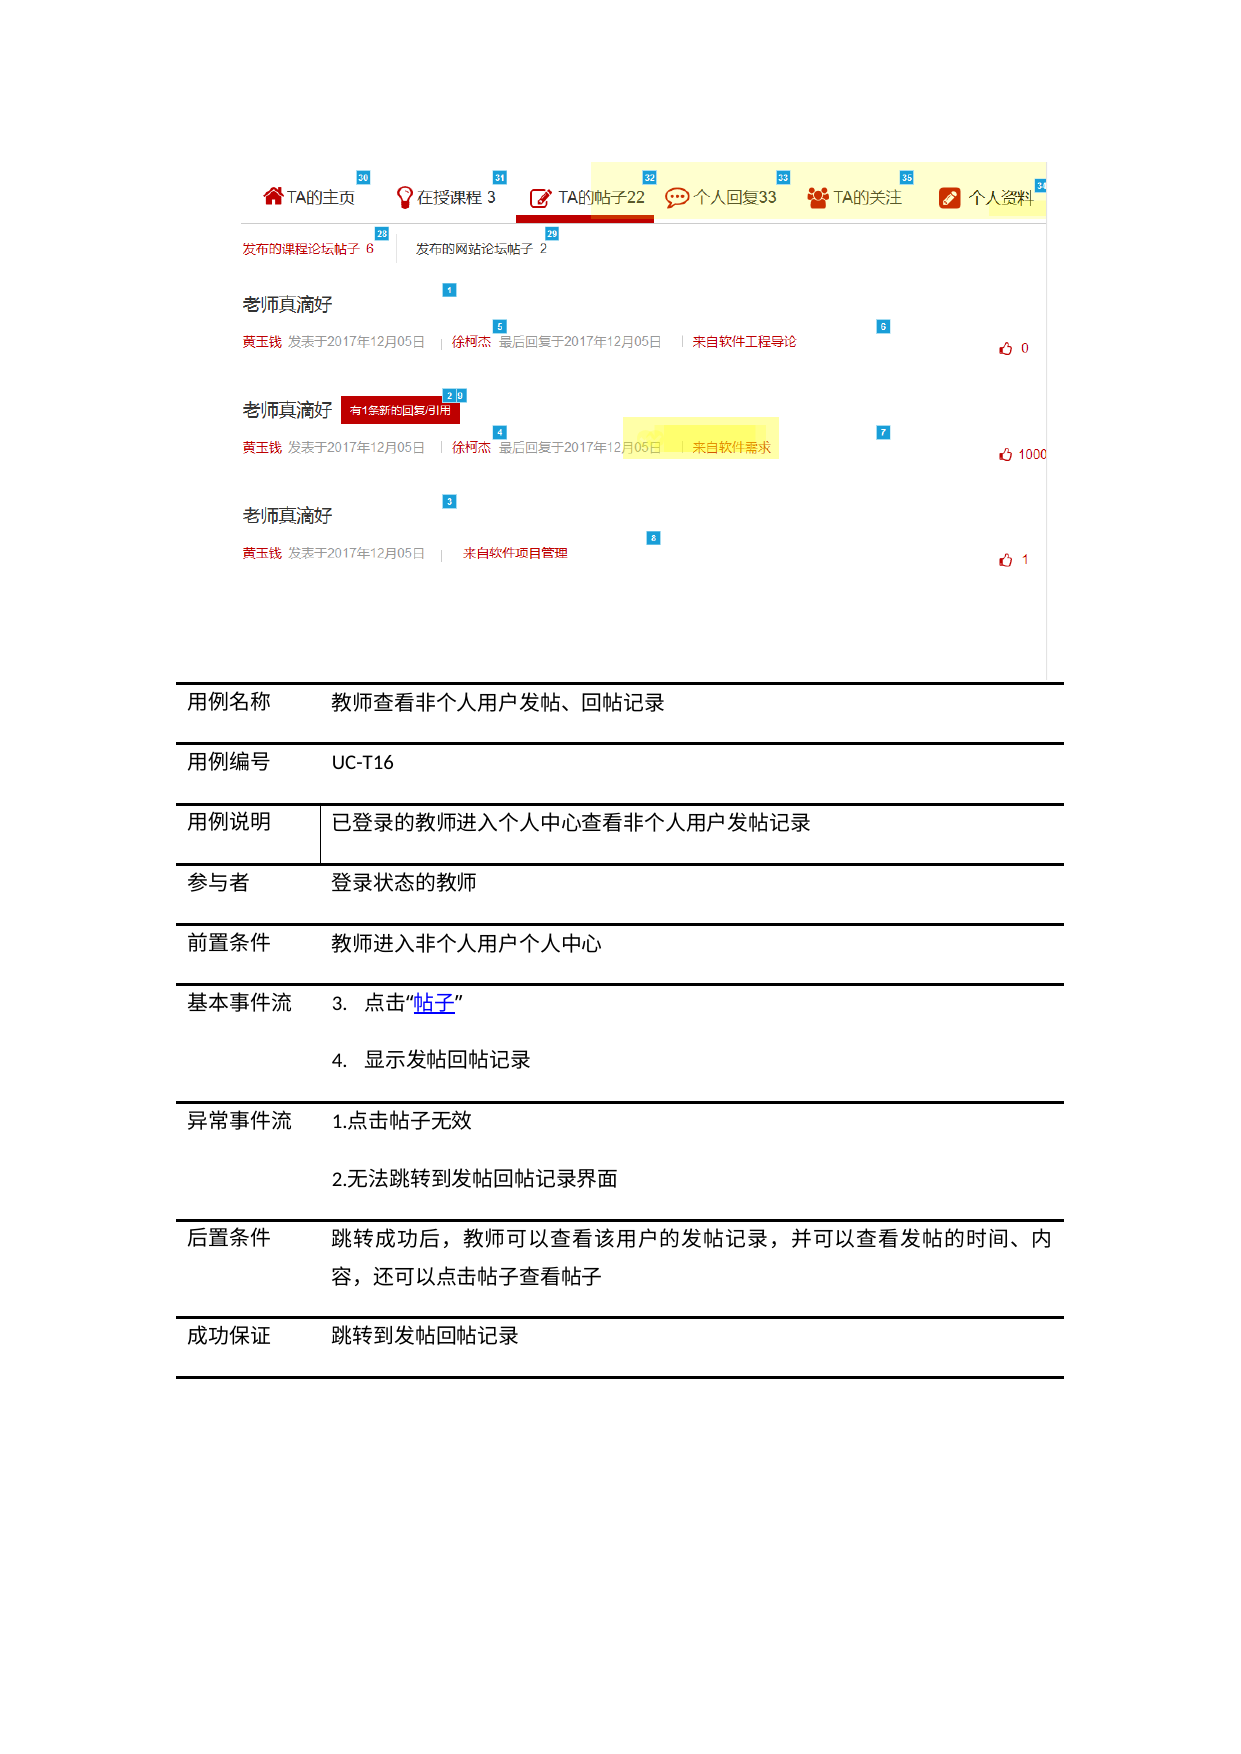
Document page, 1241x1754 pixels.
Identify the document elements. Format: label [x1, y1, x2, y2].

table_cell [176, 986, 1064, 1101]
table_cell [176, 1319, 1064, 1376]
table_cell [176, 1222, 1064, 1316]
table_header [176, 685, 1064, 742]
picture [187, 162, 1048, 680]
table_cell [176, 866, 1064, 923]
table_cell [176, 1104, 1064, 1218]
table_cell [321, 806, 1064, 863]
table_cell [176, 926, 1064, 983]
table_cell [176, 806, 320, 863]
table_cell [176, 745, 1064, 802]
